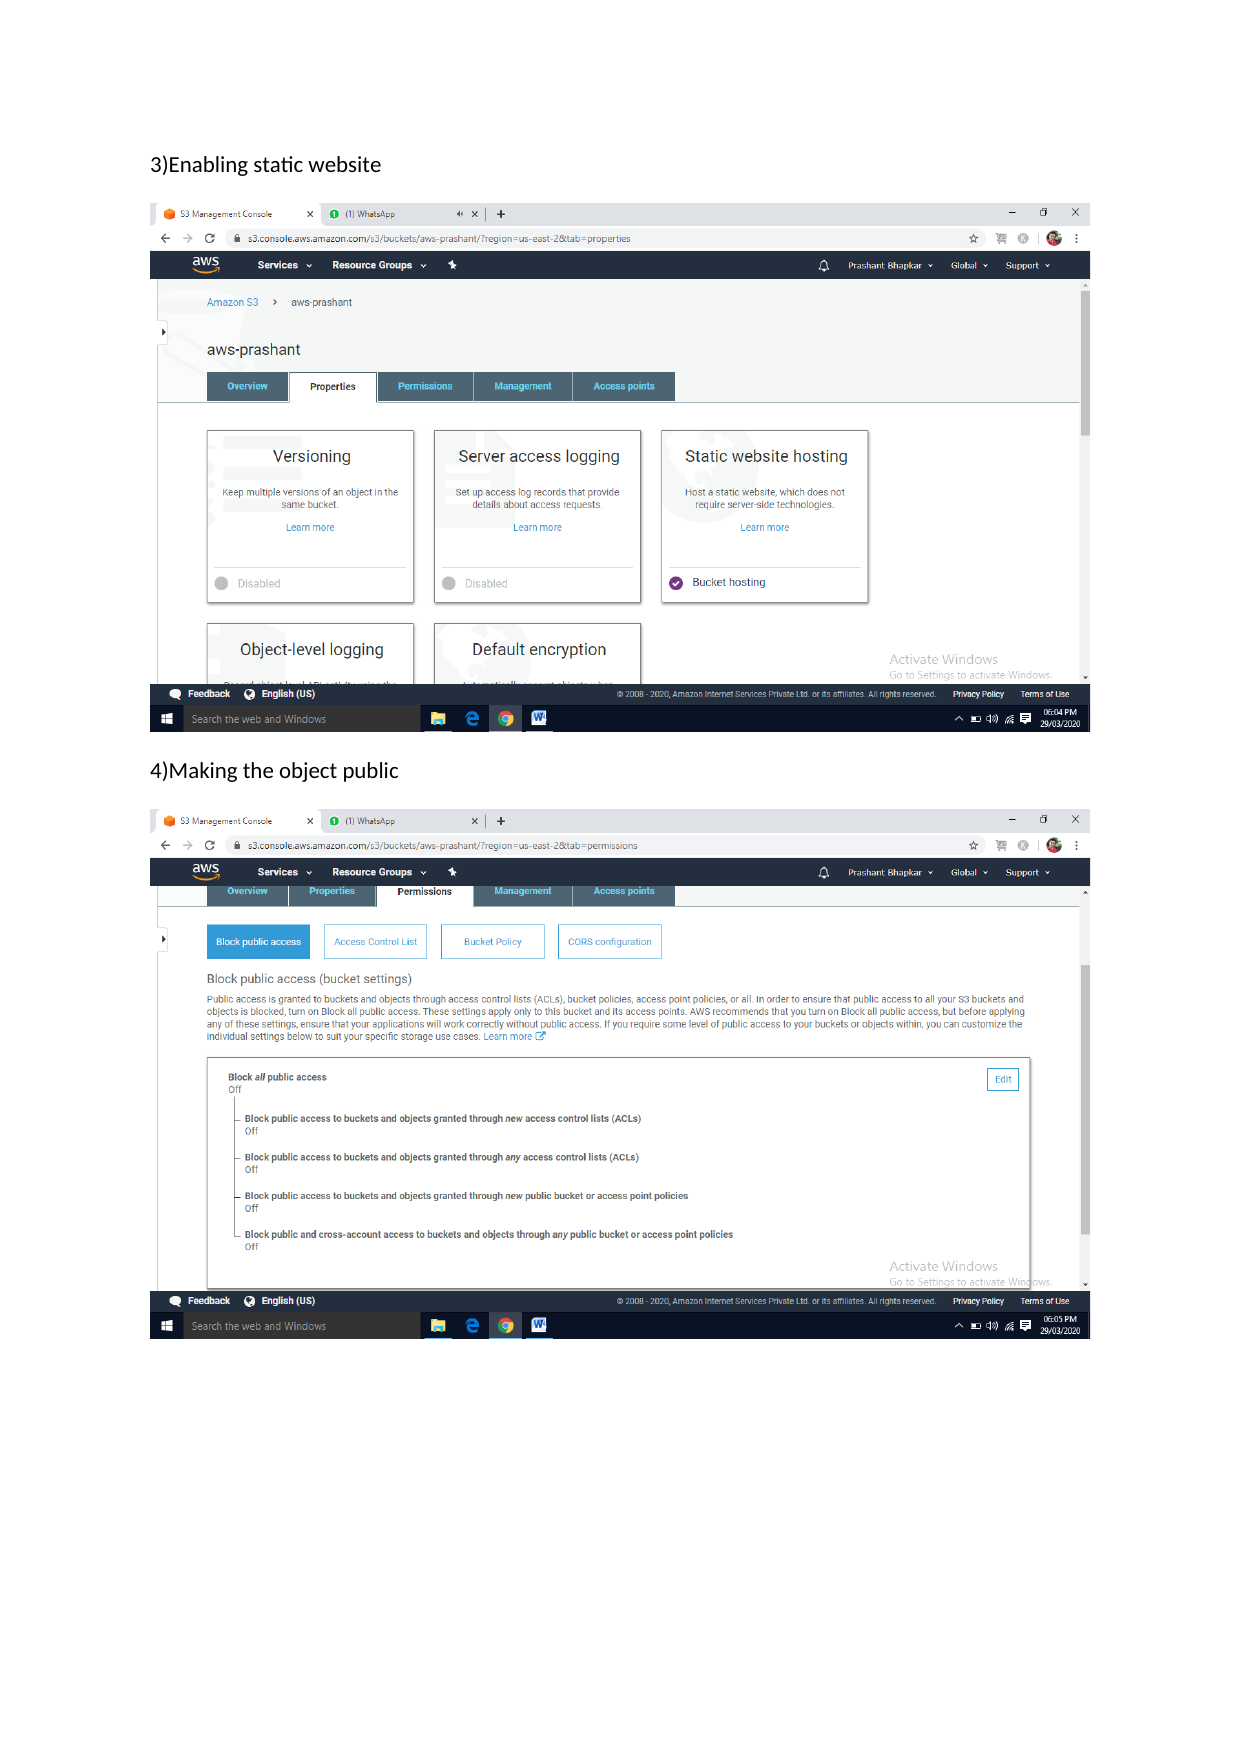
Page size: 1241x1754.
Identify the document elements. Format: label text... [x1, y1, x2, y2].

picture [150, 203, 1091, 732]
text 3)Enabling static website [150, 150, 1090, 178]
text 4)Making the object public [150, 757, 1090, 784]
picture [150, 809, 1091, 1339]
